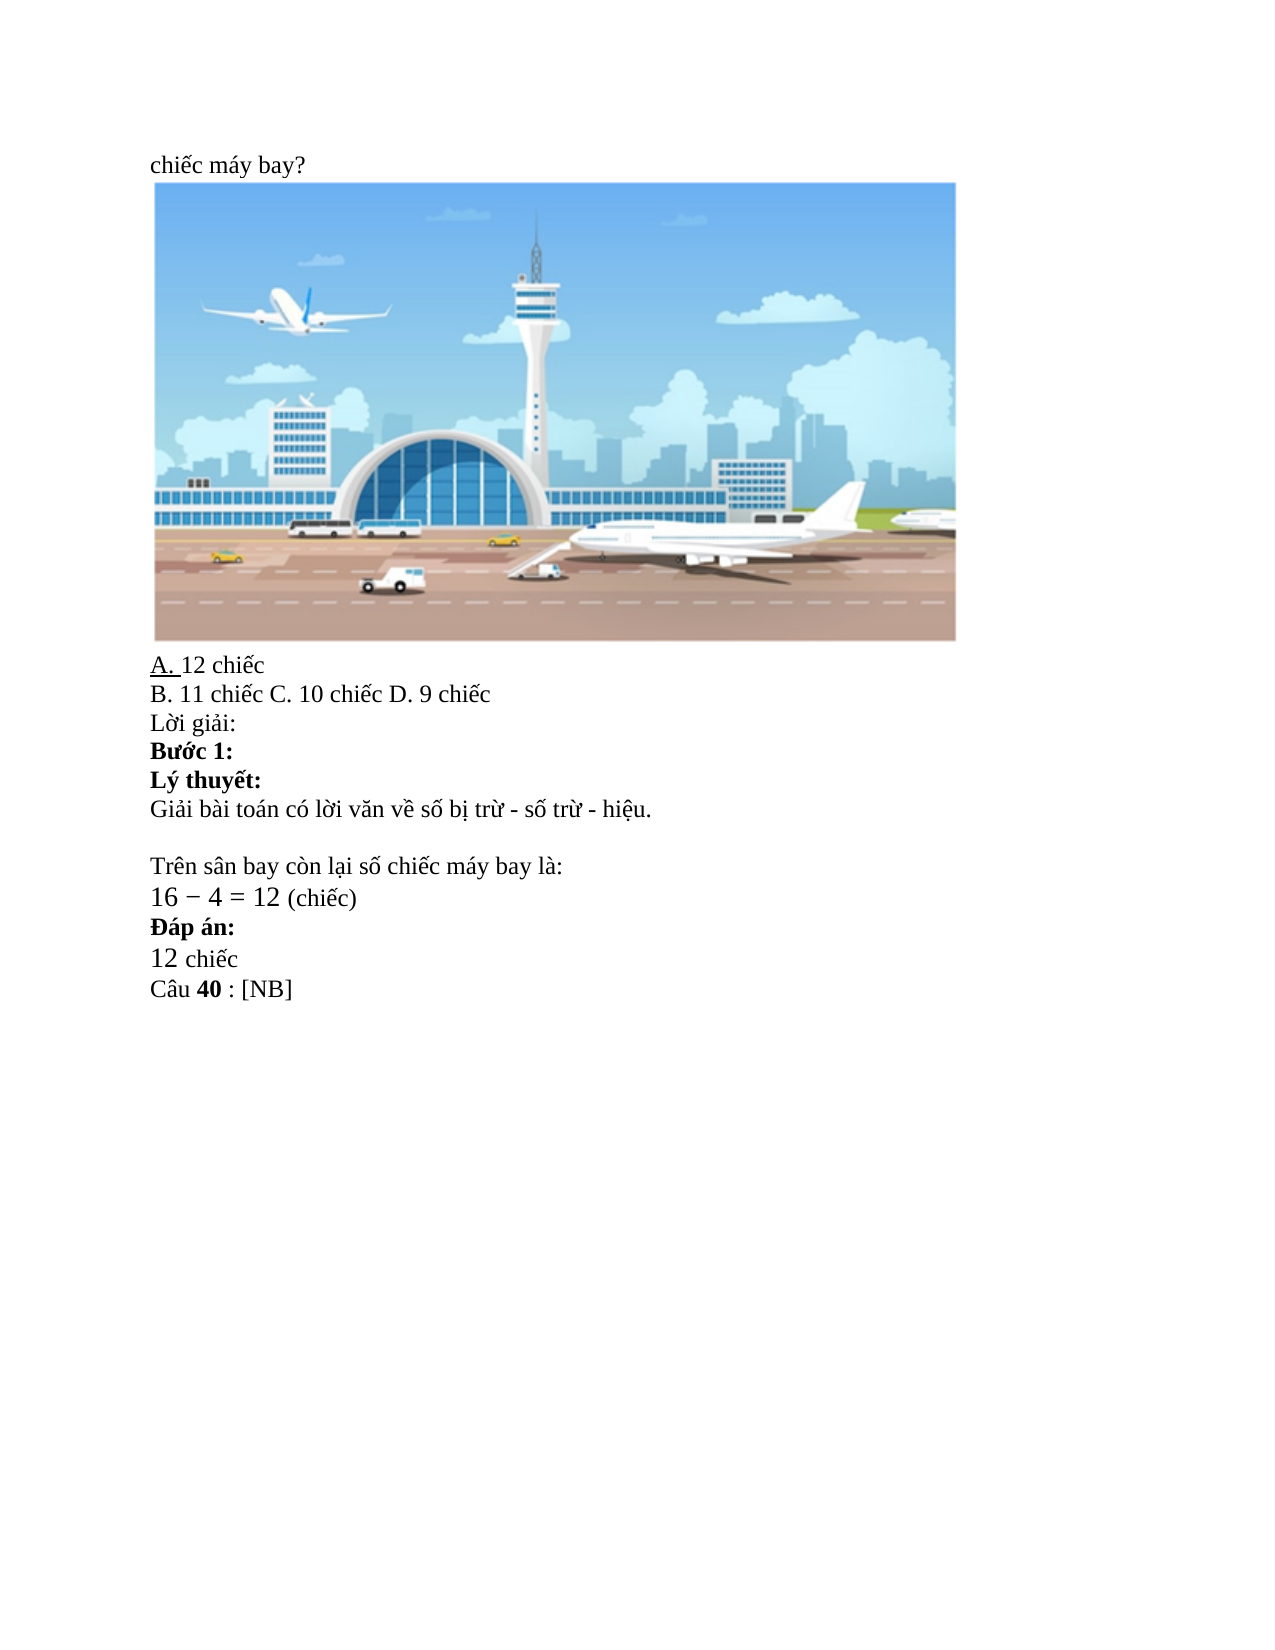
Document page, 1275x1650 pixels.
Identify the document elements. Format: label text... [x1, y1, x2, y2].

text A. 12 chiếc [150, 650, 1125, 679]
text B. 11 chiếc C. 10 chiếc D. 9 chiếc [150, 679, 1125, 708]
text Lời giải: [150, 708, 1125, 736]
text Lý thuyết: Giải bài toán có lời văn về số bị trừ - số trừ - hiệu. Trên sân bay còn lại số chiếc máy bay là: 16 − 4 = 12 (chiếc) Đáp án: 12 chiếc [150, 765, 1125, 974]
text Bước 1: [150, 736, 1125, 765]
picture [150, 178, 961, 645]
text Câu 40 : [NB] [150, 974, 1125, 1002]
